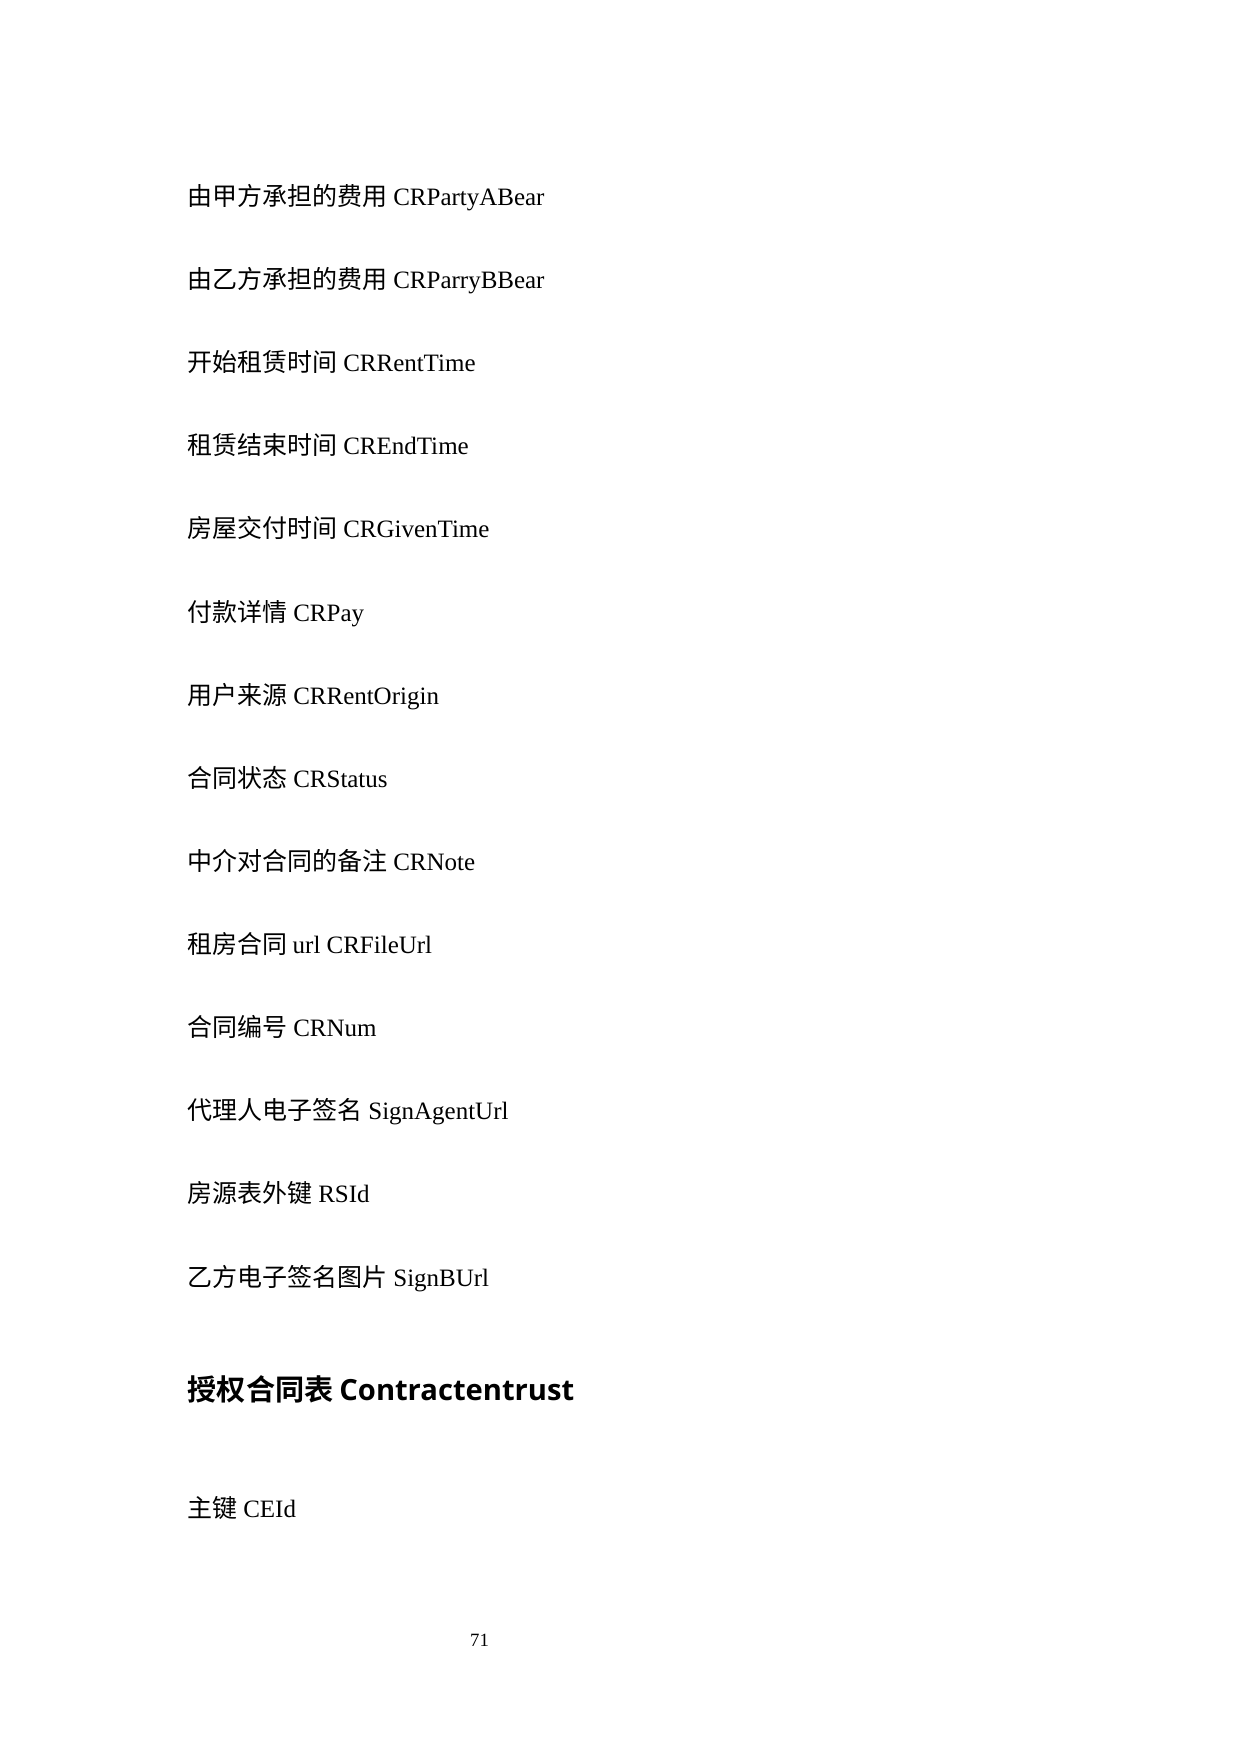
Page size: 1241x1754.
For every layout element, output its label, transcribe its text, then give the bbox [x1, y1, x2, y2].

text 房源表外键 RSId [187, 1159, 1053, 1224]
text 房屋交付时间 CRGivenTime [187, 494, 1053, 559]
text 租房合同url CRFileUrl [187, 910, 1053, 975]
text 合同状态 CRStatus [187, 744, 1053, 809]
text 付款详情 CRPay [187, 578, 1053, 643]
text 开始租赁时间 CRRentTime [187, 328, 1053, 393]
text 由乙方承担的费用 CRParryBBear [187, 245, 1053, 310]
text 由甲方承担的费用 CRPartyABear [187, 162, 1053, 227]
subtitle 授权合同表Contractentrust [187, 1355, 1053, 1420]
text 中介对合同的备注 CRNote [187, 827, 1053, 892]
text 主键 CEId [187, 1474, 1053, 1539]
text 合同编号 CRNum [187, 993, 1053, 1058]
text 乙方电子签名图片 SignBUrl [187, 1243, 1053, 1308]
text 租赁结束时间 CREndTime [187, 411, 1053, 476]
text 用户来源 CRRentOrigin [187, 661, 1053, 726]
text 代理人电子签名 SignAgentUrl [187, 1076, 1053, 1141]
